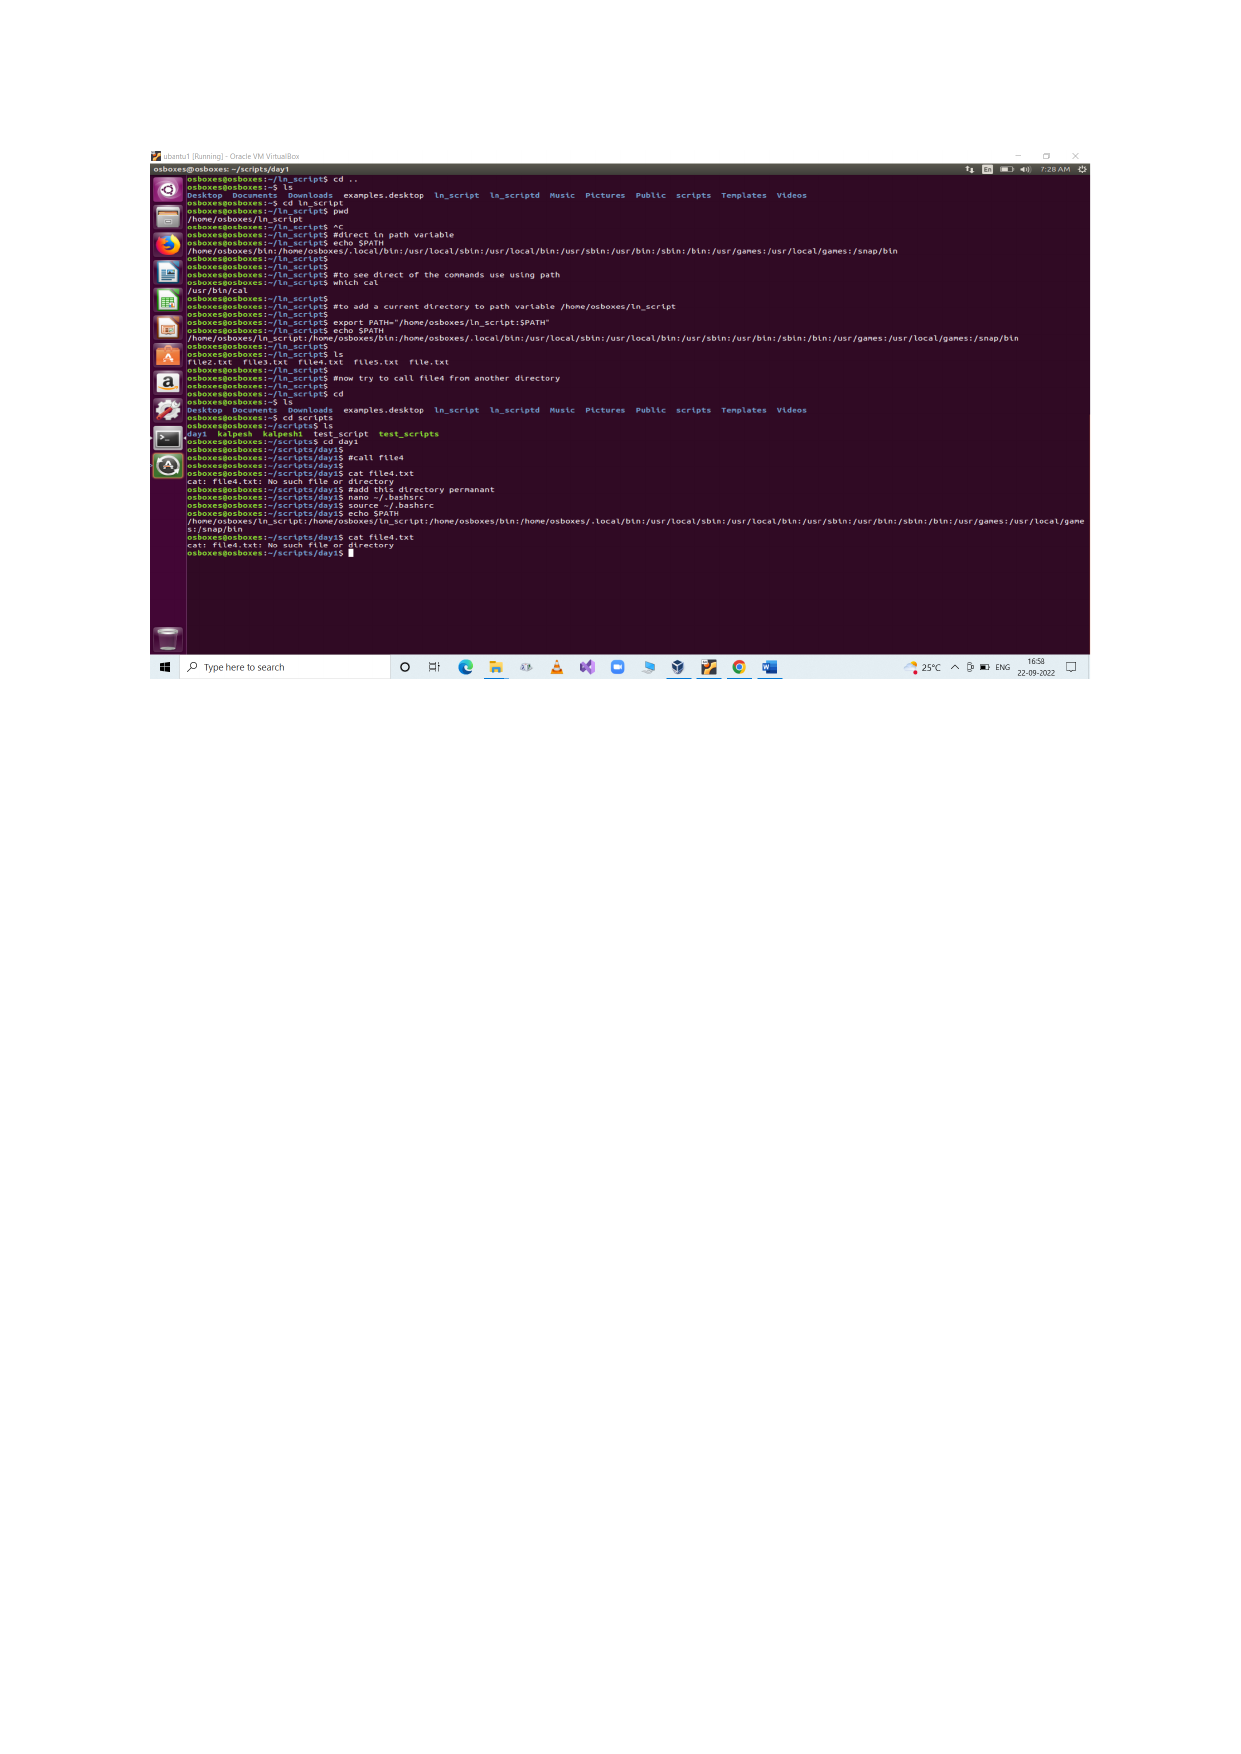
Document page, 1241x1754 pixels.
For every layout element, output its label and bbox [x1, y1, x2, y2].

picture [150, 150, 1091, 679]
